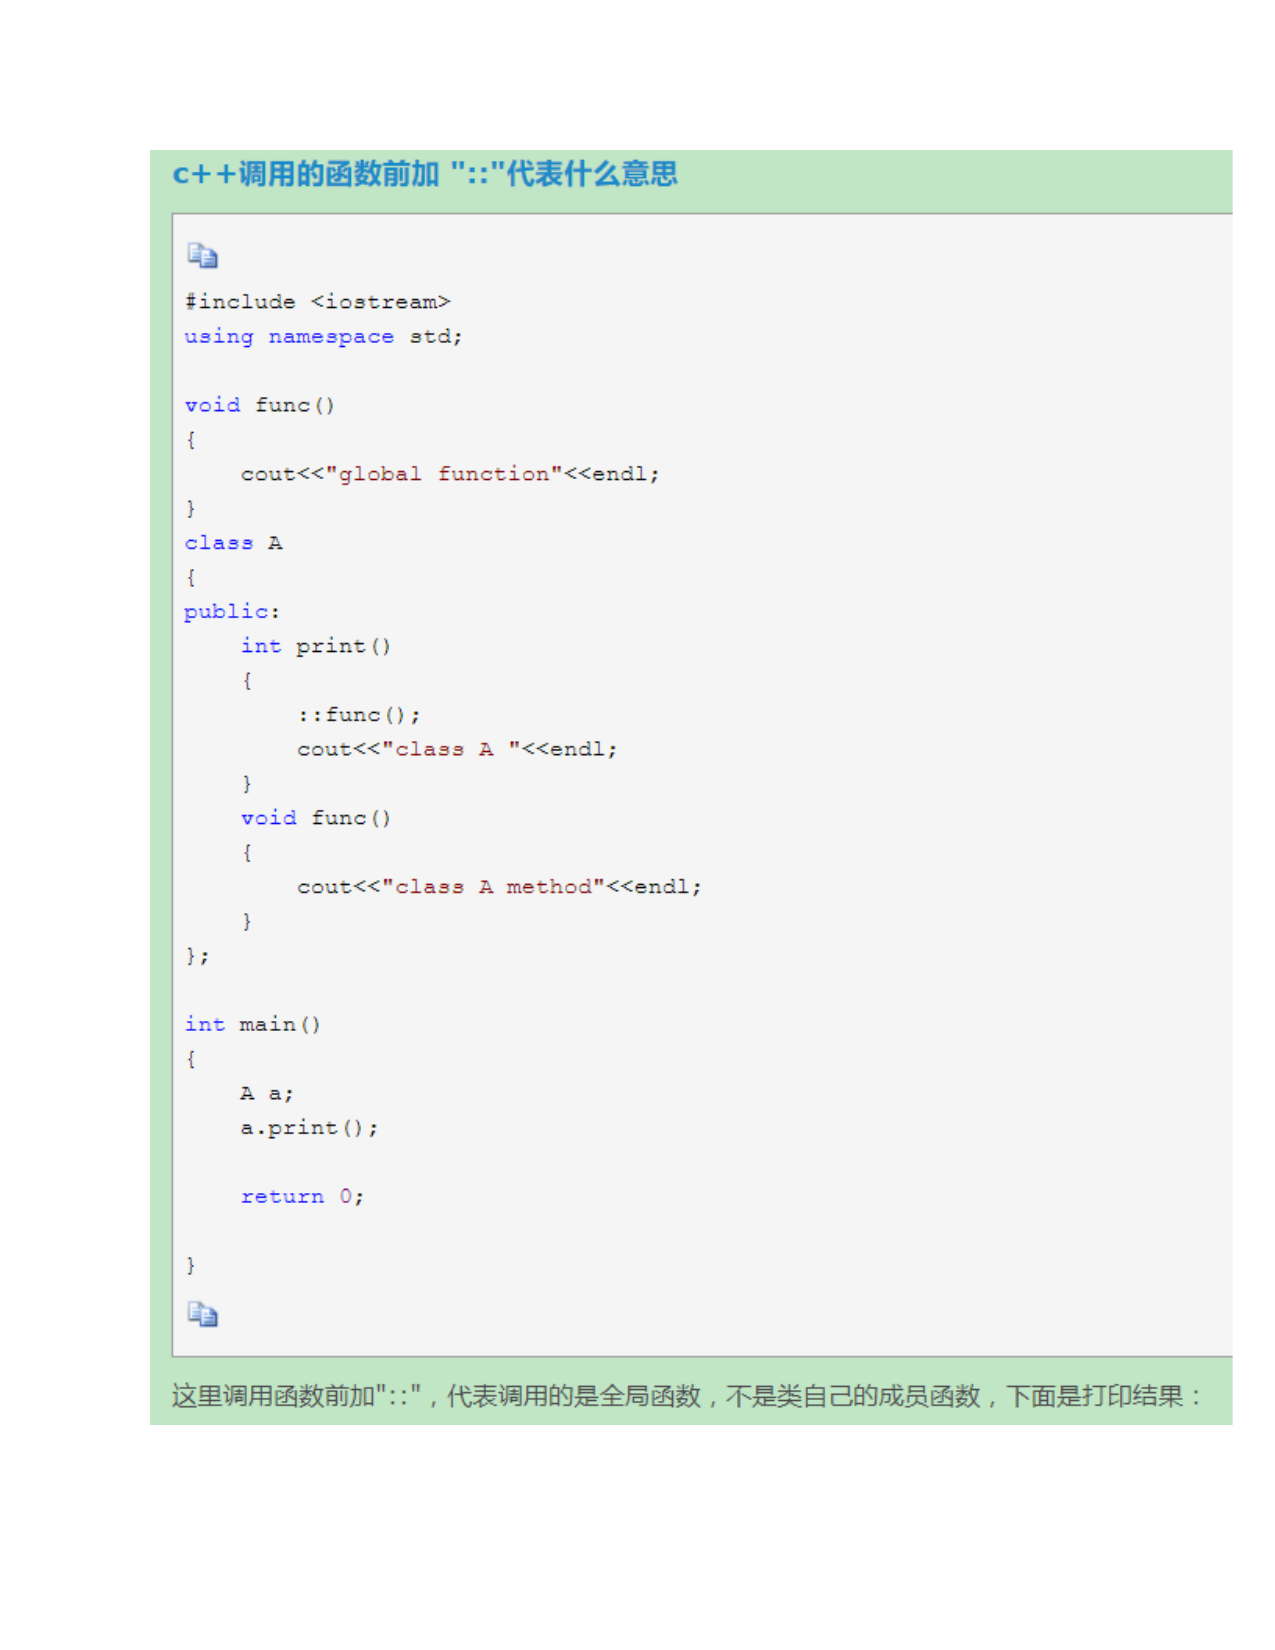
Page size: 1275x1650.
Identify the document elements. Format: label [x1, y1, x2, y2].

picture [150, 150, 1233, 1425]
